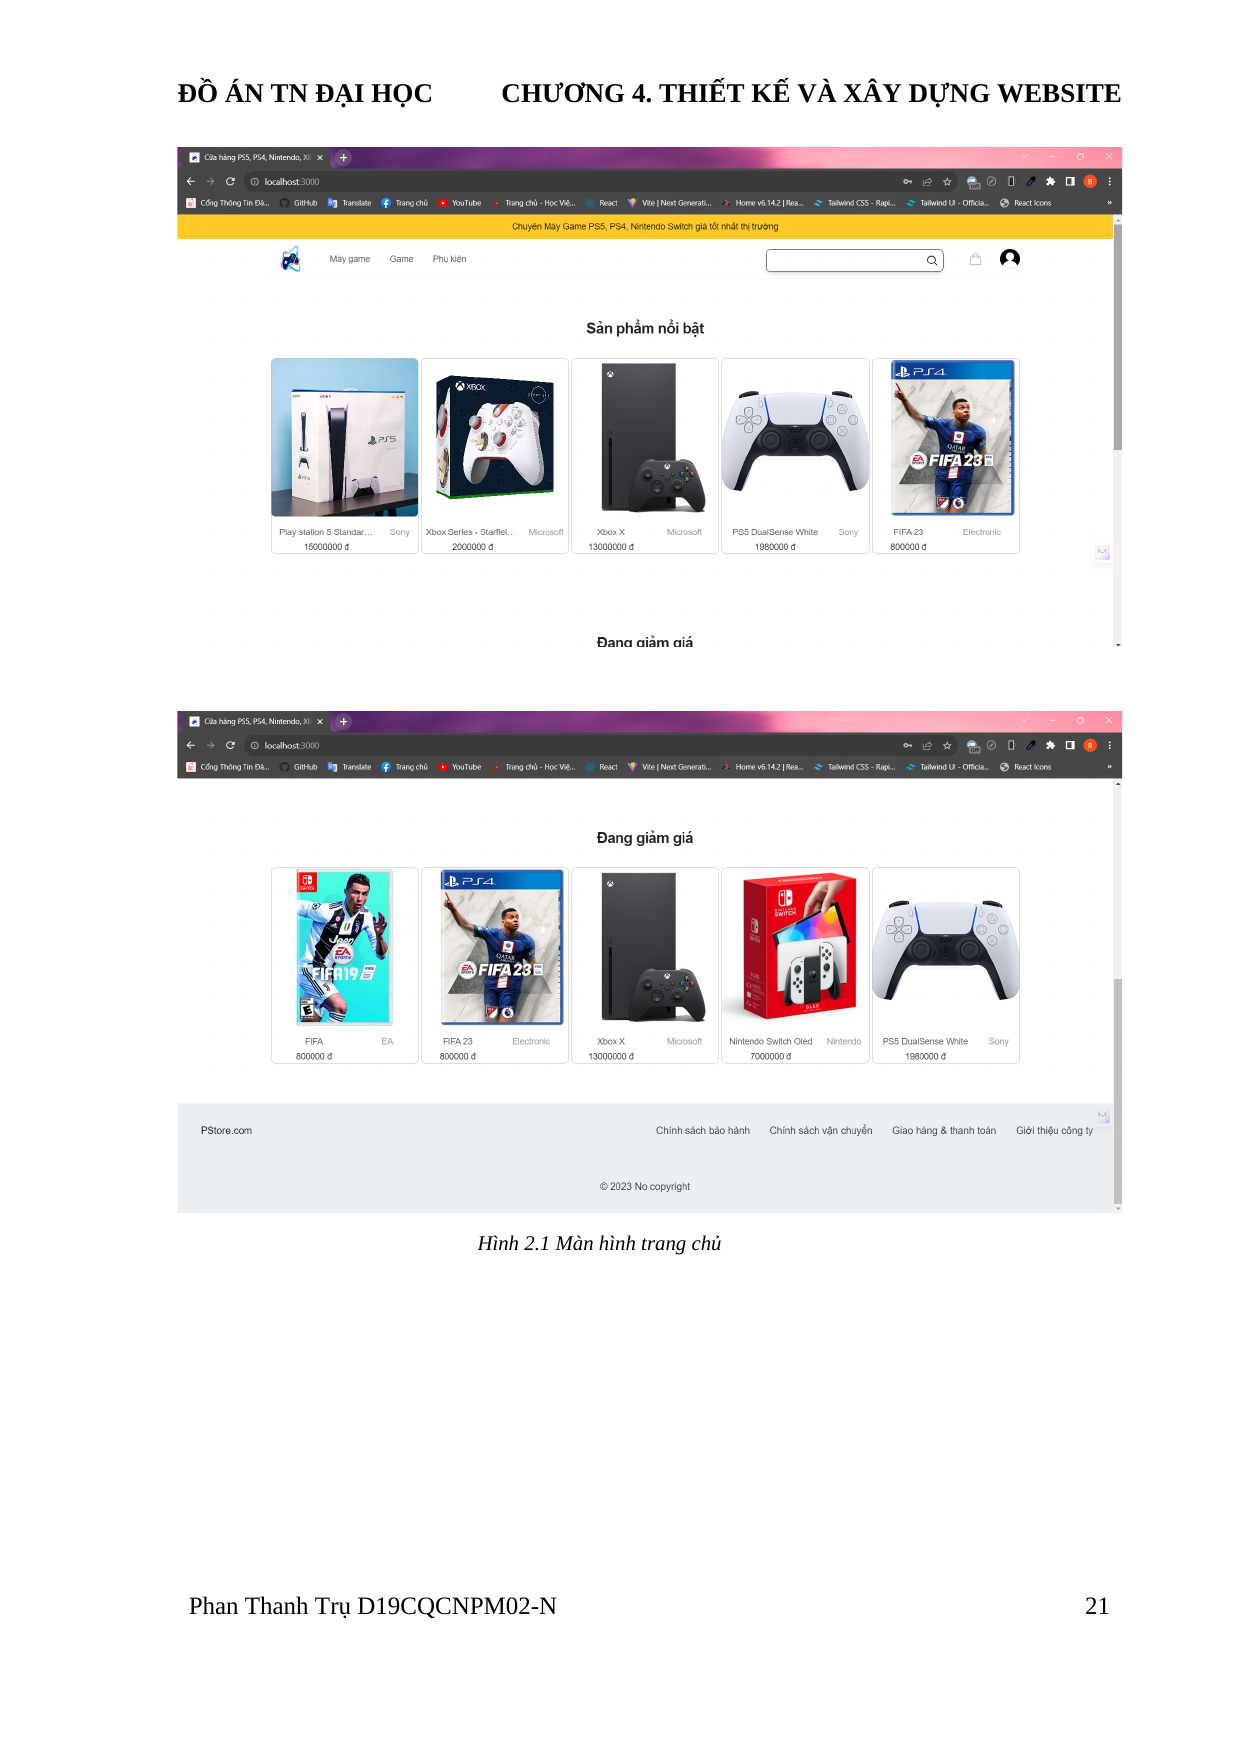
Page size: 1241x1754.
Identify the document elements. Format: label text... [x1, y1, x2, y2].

text Hình 2.1 Màn hình trang chủ [402, 1231, 1122, 1255]
picture [177, 147, 1123, 647]
picture [177, 711, 1123, 1213]
